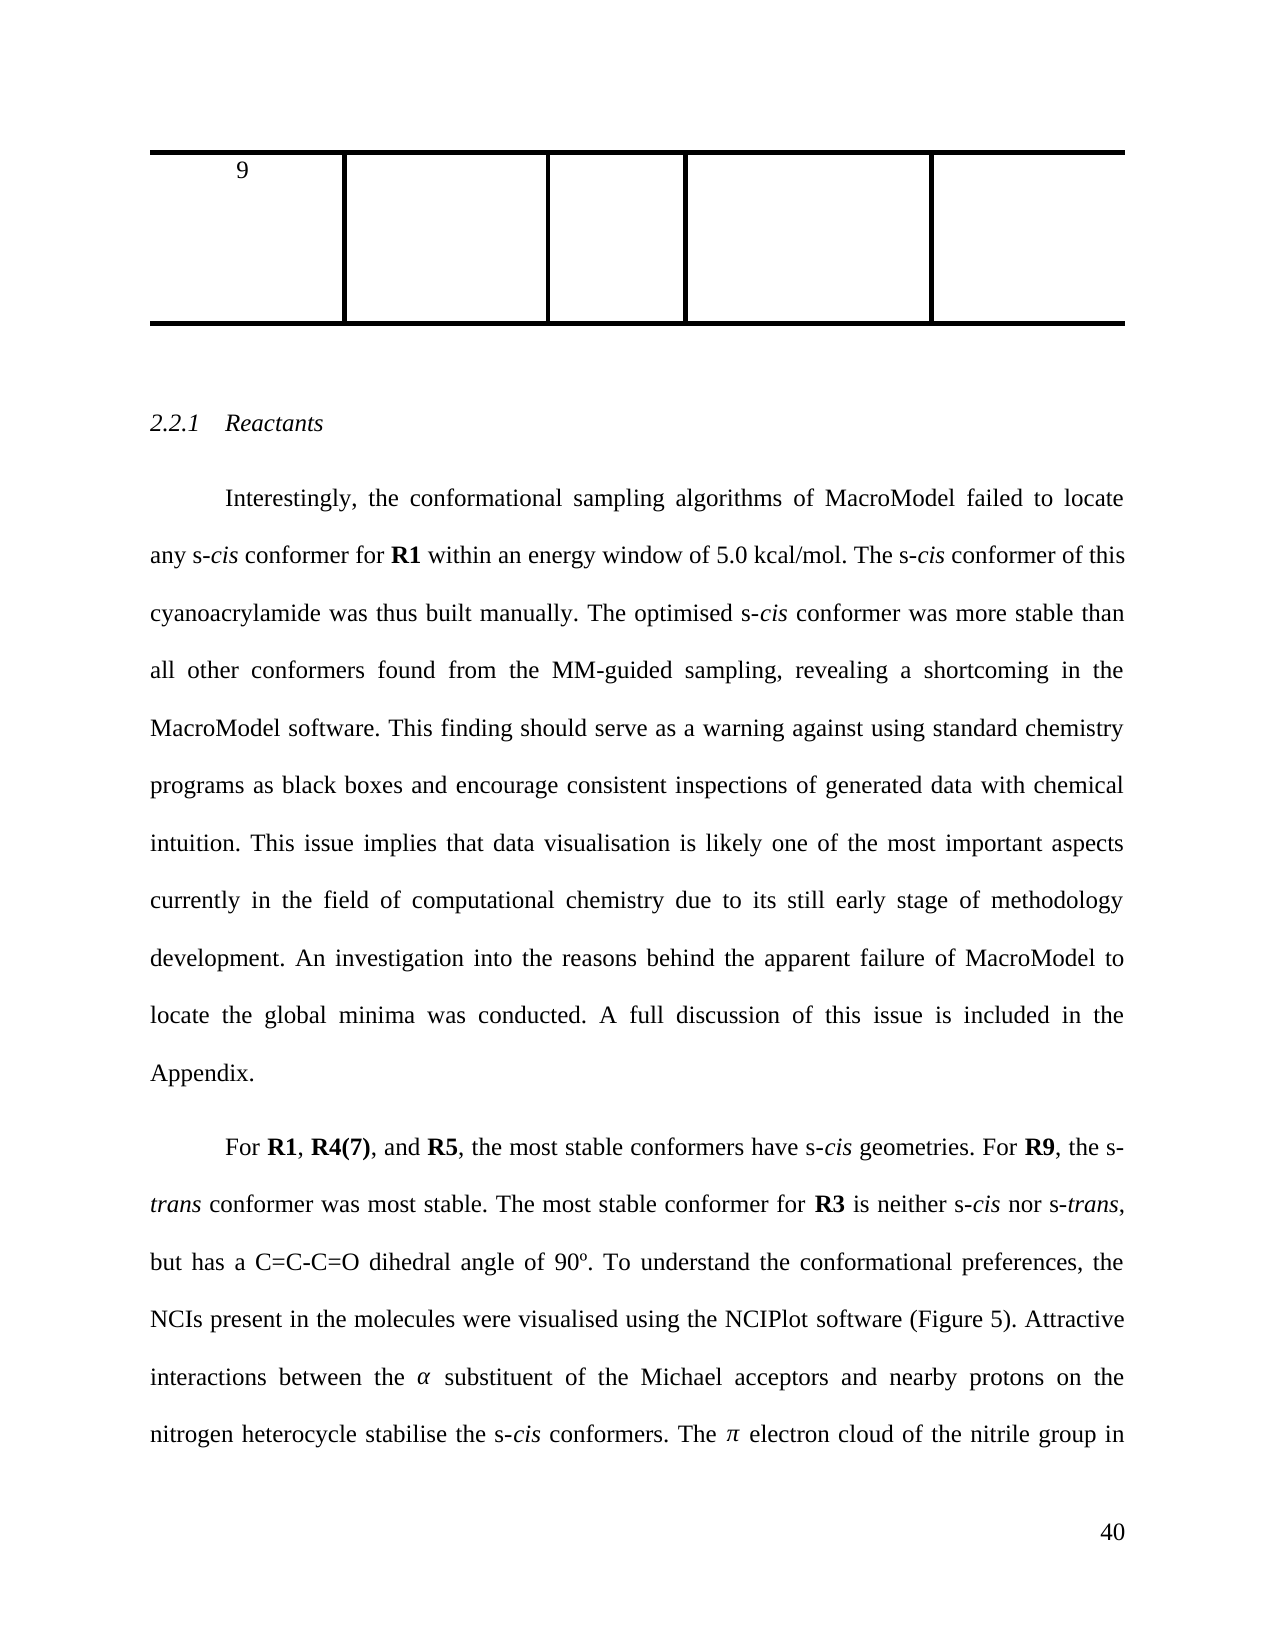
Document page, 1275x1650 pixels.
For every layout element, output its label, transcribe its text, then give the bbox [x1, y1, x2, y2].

table_cell [934, 155, 1125, 321]
table_cell [550, 155, 683, 321]
table_cell 9 [150, 155, 342, 321]
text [150, 1132, 1125, 1448]
table_cell [688, 155, 929, 321]
text Interestingly, the conformational sampling algorithms of MacroModel failed to locate any s-cis conformer for R1 within an energy window of 5.0 kcal/mol. The s-cis conformer of this cyanoacrylamide was thus built manually. The optimised s-cis conformer was more stable than all other conformers found from the MM-guided sampling, revealing a shortcoming in the MacroModel software. This finding should serve as a warning against using standard chemistry programs as black boxes and encourage consistent inspections of generated data with chemical intuition. This issue implies that data visualisation is likely one of the most important aspects currently in the field of computational chemistry due to its still early stage of methodology development. An investigation into the reasons behind the apparent failure of MacroModel to locate the global minima was conducted. A full discussion of this issue is included in the Appendix. [150, 483, 1125, 1086]
table_cell [347, 155, 546, 321]
subtitle Reactants [150, 408, 1125, 437]
